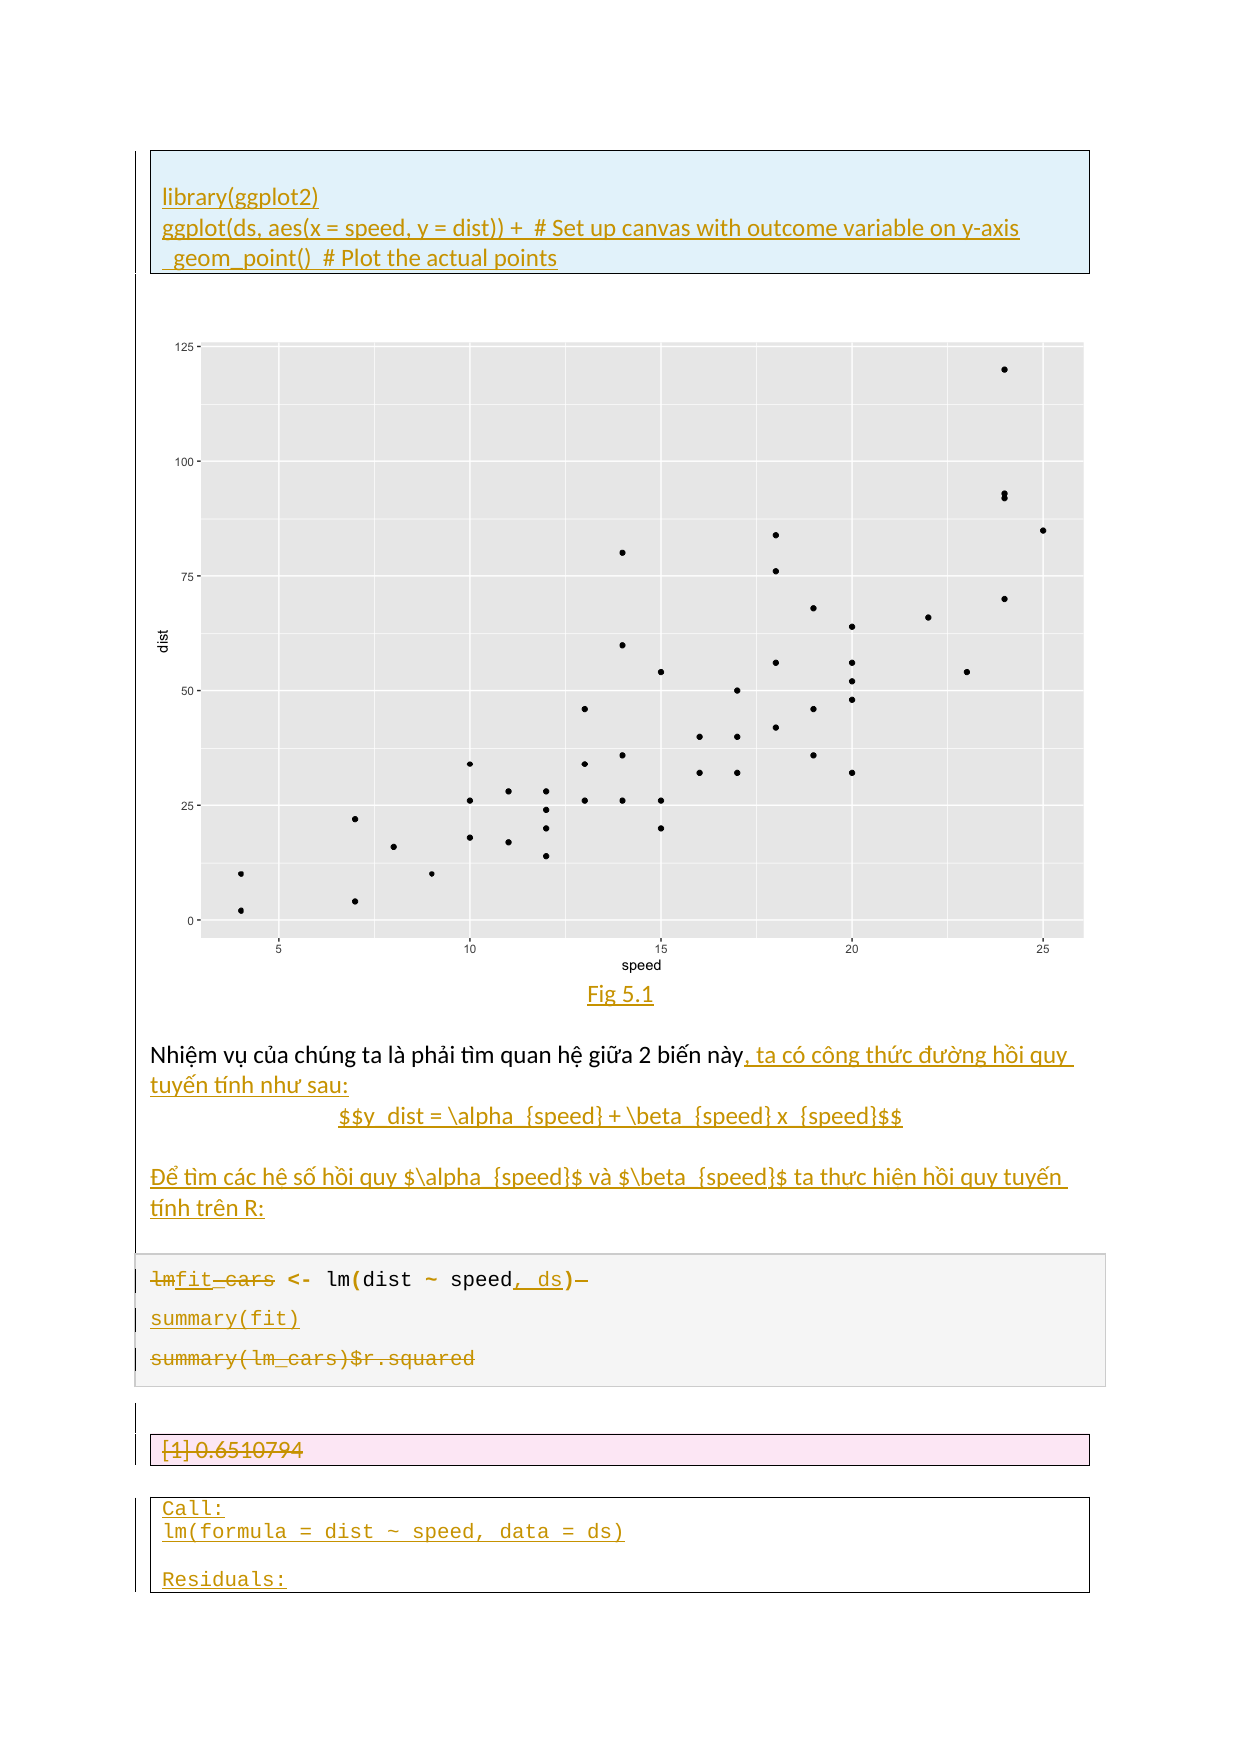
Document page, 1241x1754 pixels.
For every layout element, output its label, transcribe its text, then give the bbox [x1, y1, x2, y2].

text <- lm(dist ~ speed) [136, 1255, 1105, 1292]
picture [150, 335, 1090, 979]
table_header [151, 1498, 1089, 1592]
text Nhiệm vụ của chúng ta là phải tìm quan hệ giữa 2 biến này [150, 1039, 1090, 1100]
